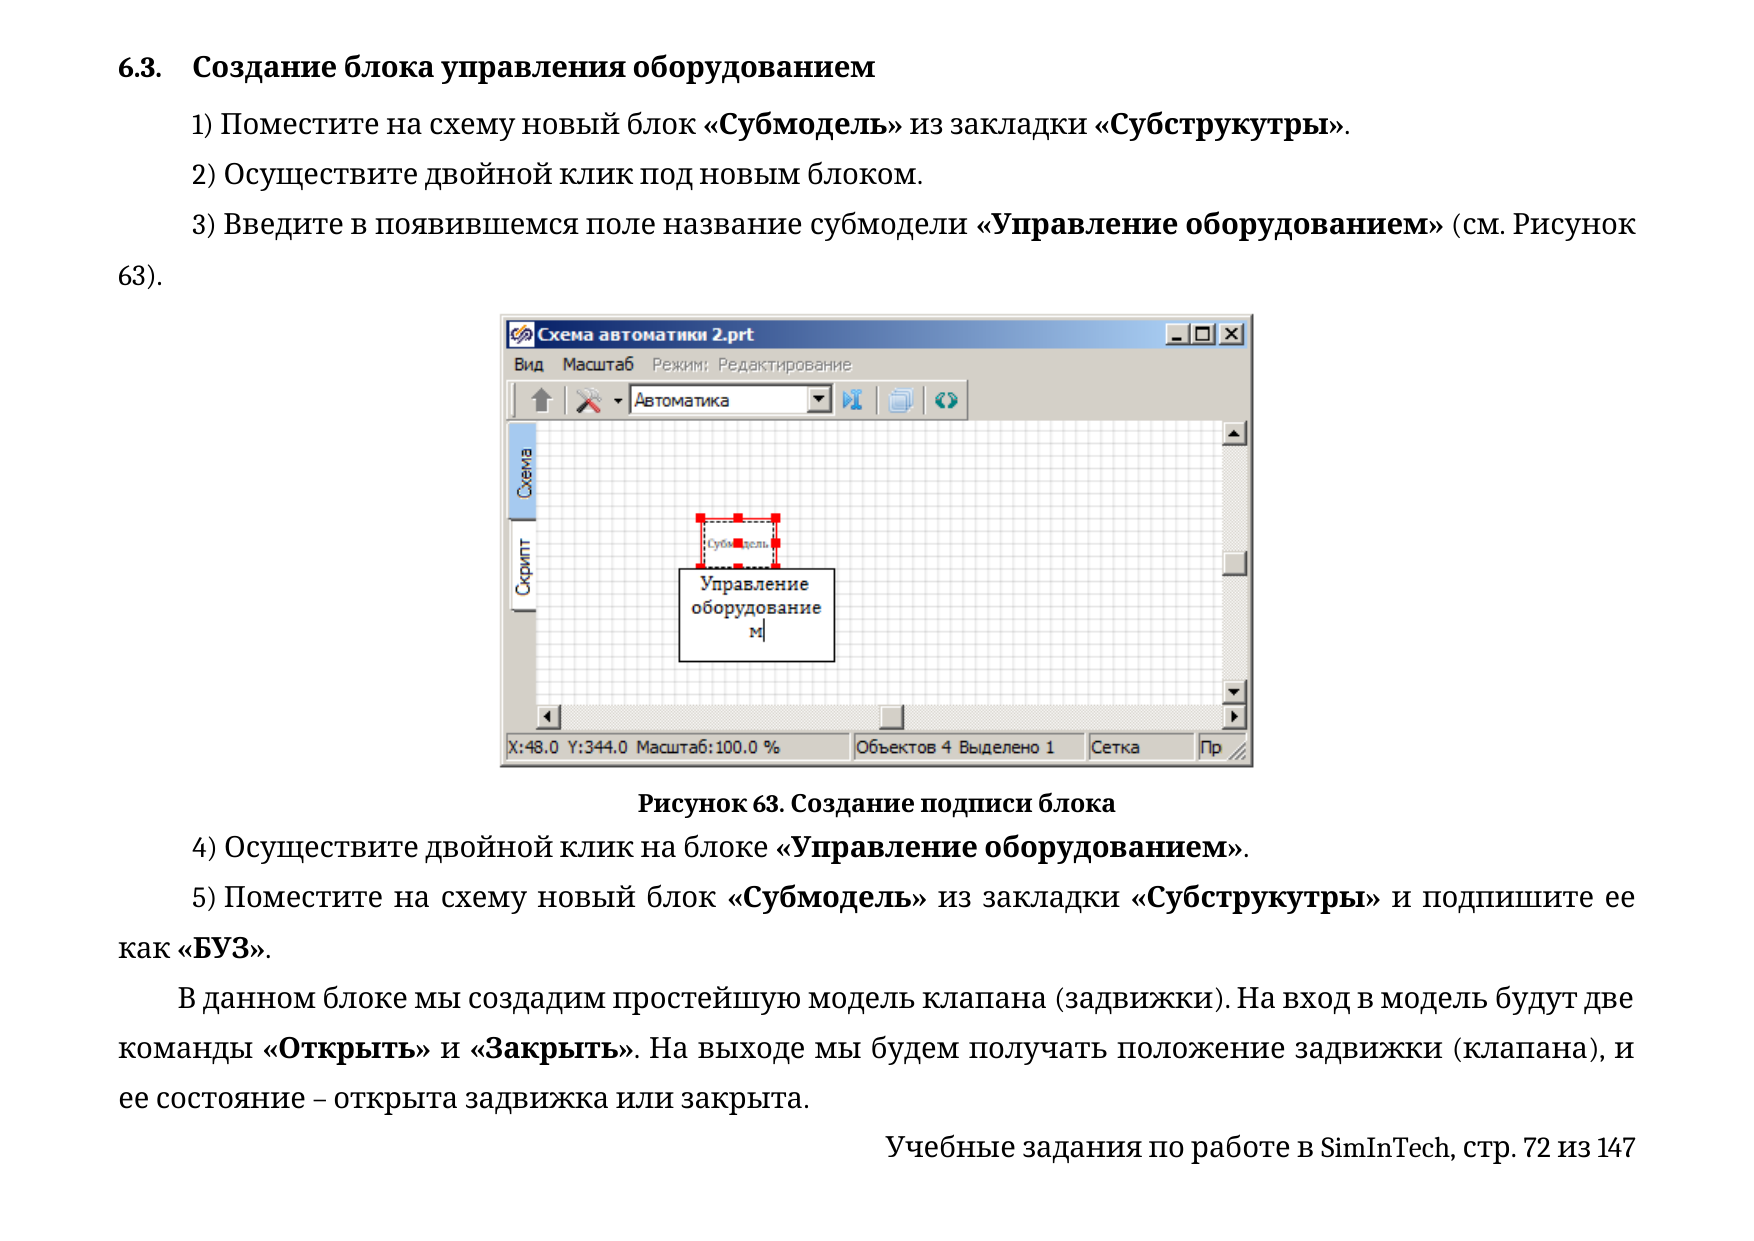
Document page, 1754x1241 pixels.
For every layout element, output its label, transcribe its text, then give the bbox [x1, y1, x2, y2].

list Поместите на схему новый блок «Субмодель» из закладки «Субструкутры». [118, 108, 1636, 141]
picture [494, 309, 1259, 774]
list Осуществите двойной клик под новым блоком. [118, 158, 1636, 192]
subtitle Создание блока управления оборудованием [118, 51, 1636, 85]
text В данном блоке мы создадим простейшую модель клапана (задвижки). На вход в модель будут две команды «Открыть» и «Закрыть». На выходе мы будем получать положение задвижки (клапана), и ее состояние – открыта задвижка или закрыта. [118, 982, 1636, 1116]
list Поместите на схему новый блок «Субмодель» из закладки «Субструкутры» и подпишите ее как «БУЗ». [118, 881, 1636, 965]
list Осуществите двойной клик на блоке «Управление оборудованием». [118, 831, 1636, 865]
